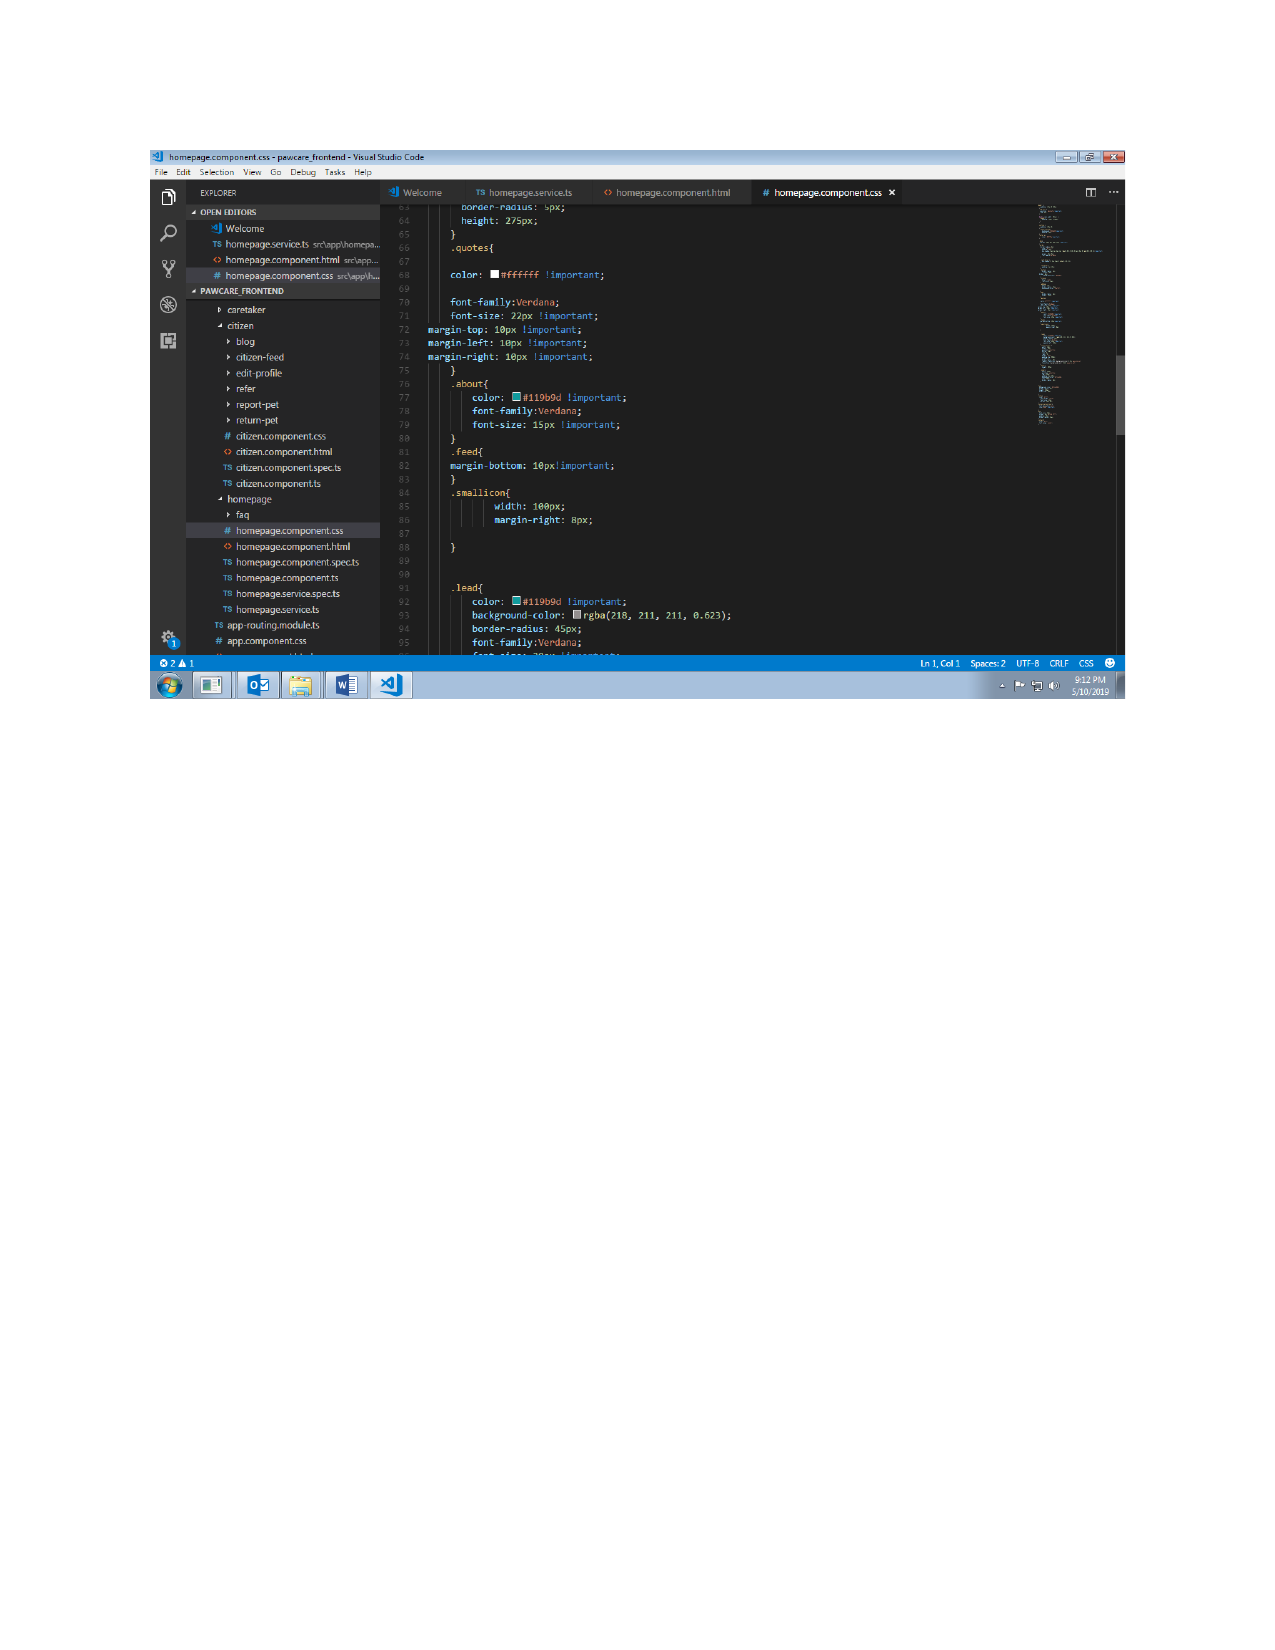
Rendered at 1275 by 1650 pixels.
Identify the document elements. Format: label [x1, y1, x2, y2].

picture [150, 150, 1125, 699]
